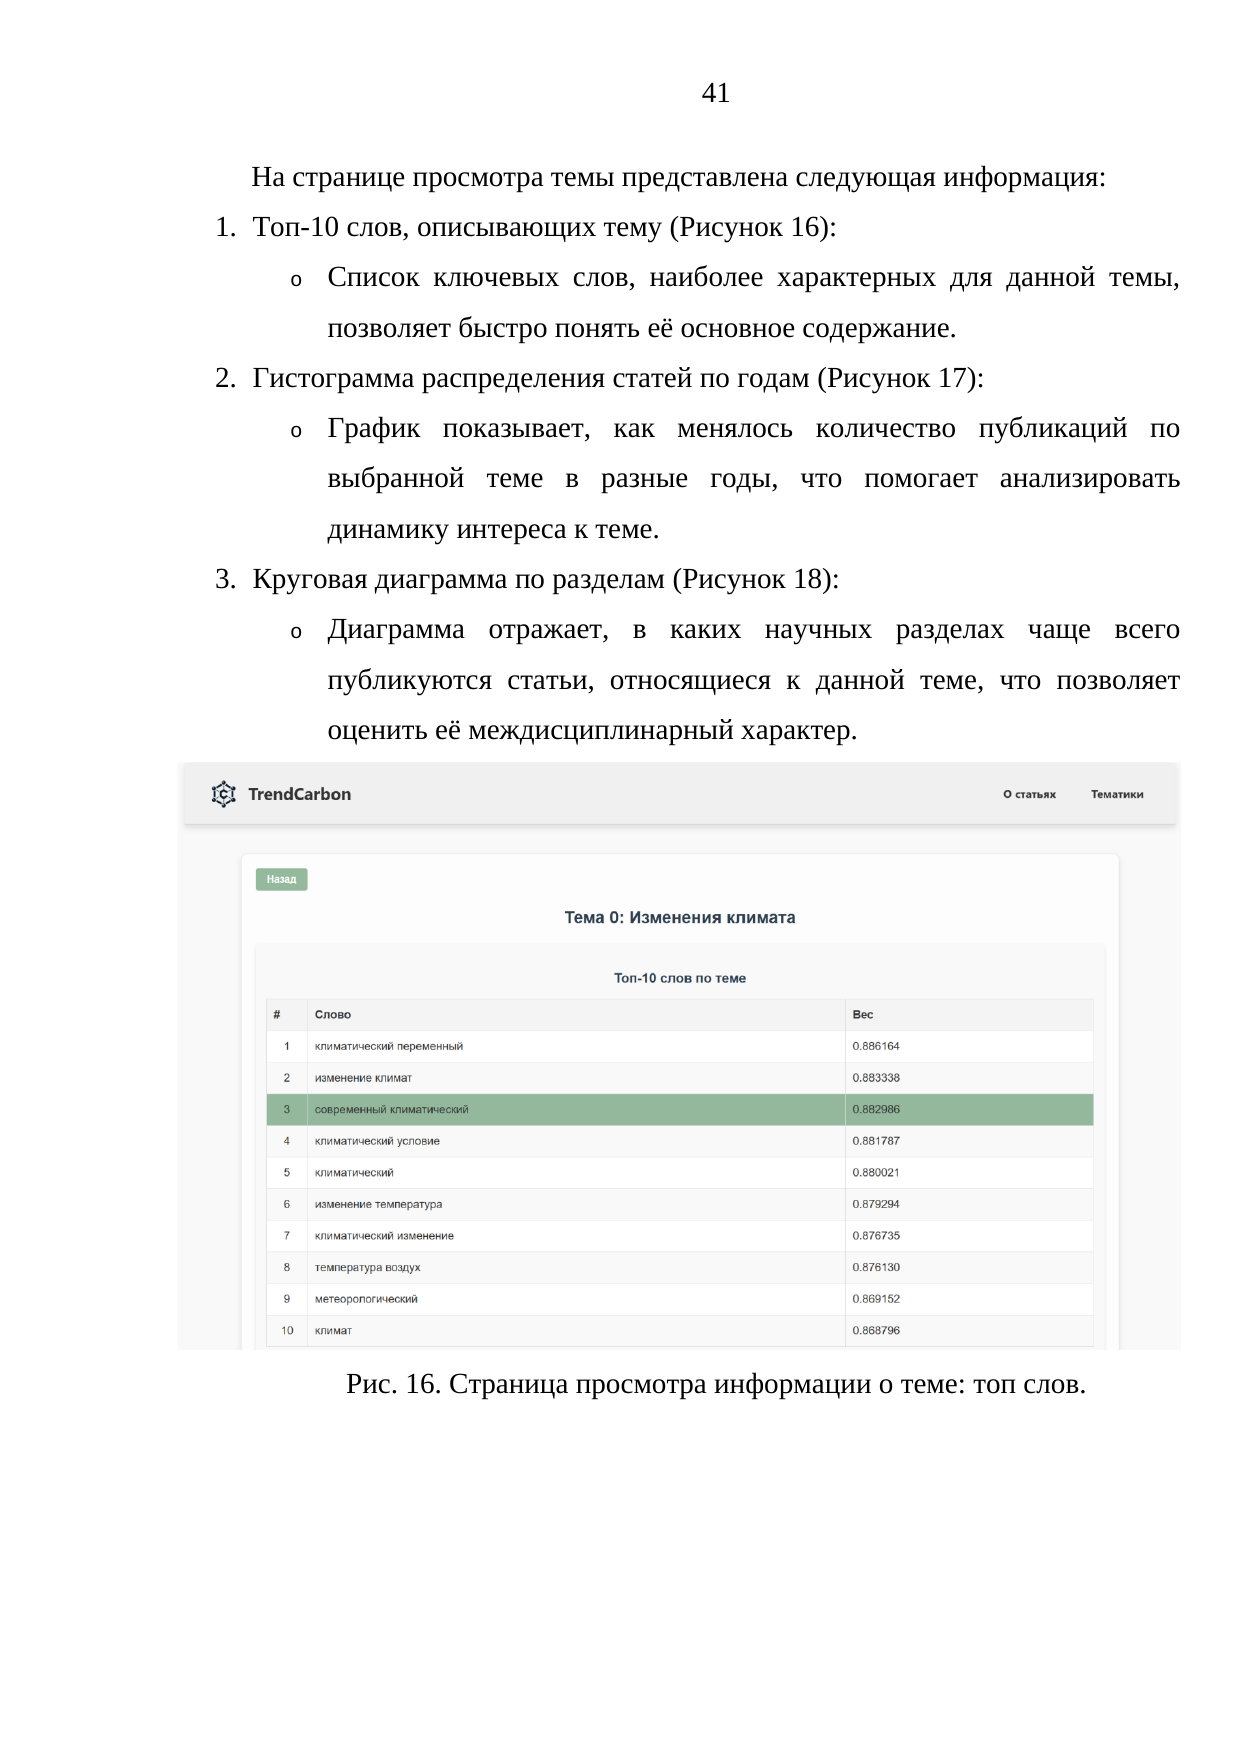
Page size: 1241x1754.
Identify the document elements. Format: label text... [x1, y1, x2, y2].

list Диаграмма отражает, в каких научных разделах чаще всего публикуются статьи, относящиеся к данной теме, что позволяет оценить её междисциплинарный характер. [290, 612, 1181, 746]
text Рис. 16. Страница просмотра информации о теме: топ слов. [177, 1366, 1181, 1400]
list График показывает, как менялось количество публикаций по выбранной теме в разные годы, что помогает анализировать динамику интереса к теме. [290, 410, 1181, 544]
list Гистограмма распределения статей по годам (Рисунок 17): [215, 360, 1181, 393]
picture [177, 762, 1182, 1350]
list Топ-10 слов, описывающих тему (Рисунок 16): [215, 209, 1181, 243]
list Список ключевых слов, наиболее характерных для данной темы, позволяет быстро понять её основное содержание. [290, 259, 1181, 343]
list Круговая диаграмма по разделам (Рисунок 18): [215, 561, 1181, 595]
text На странице просмотра темы представлена следующая информация: [177, 159, 1181, 192]
